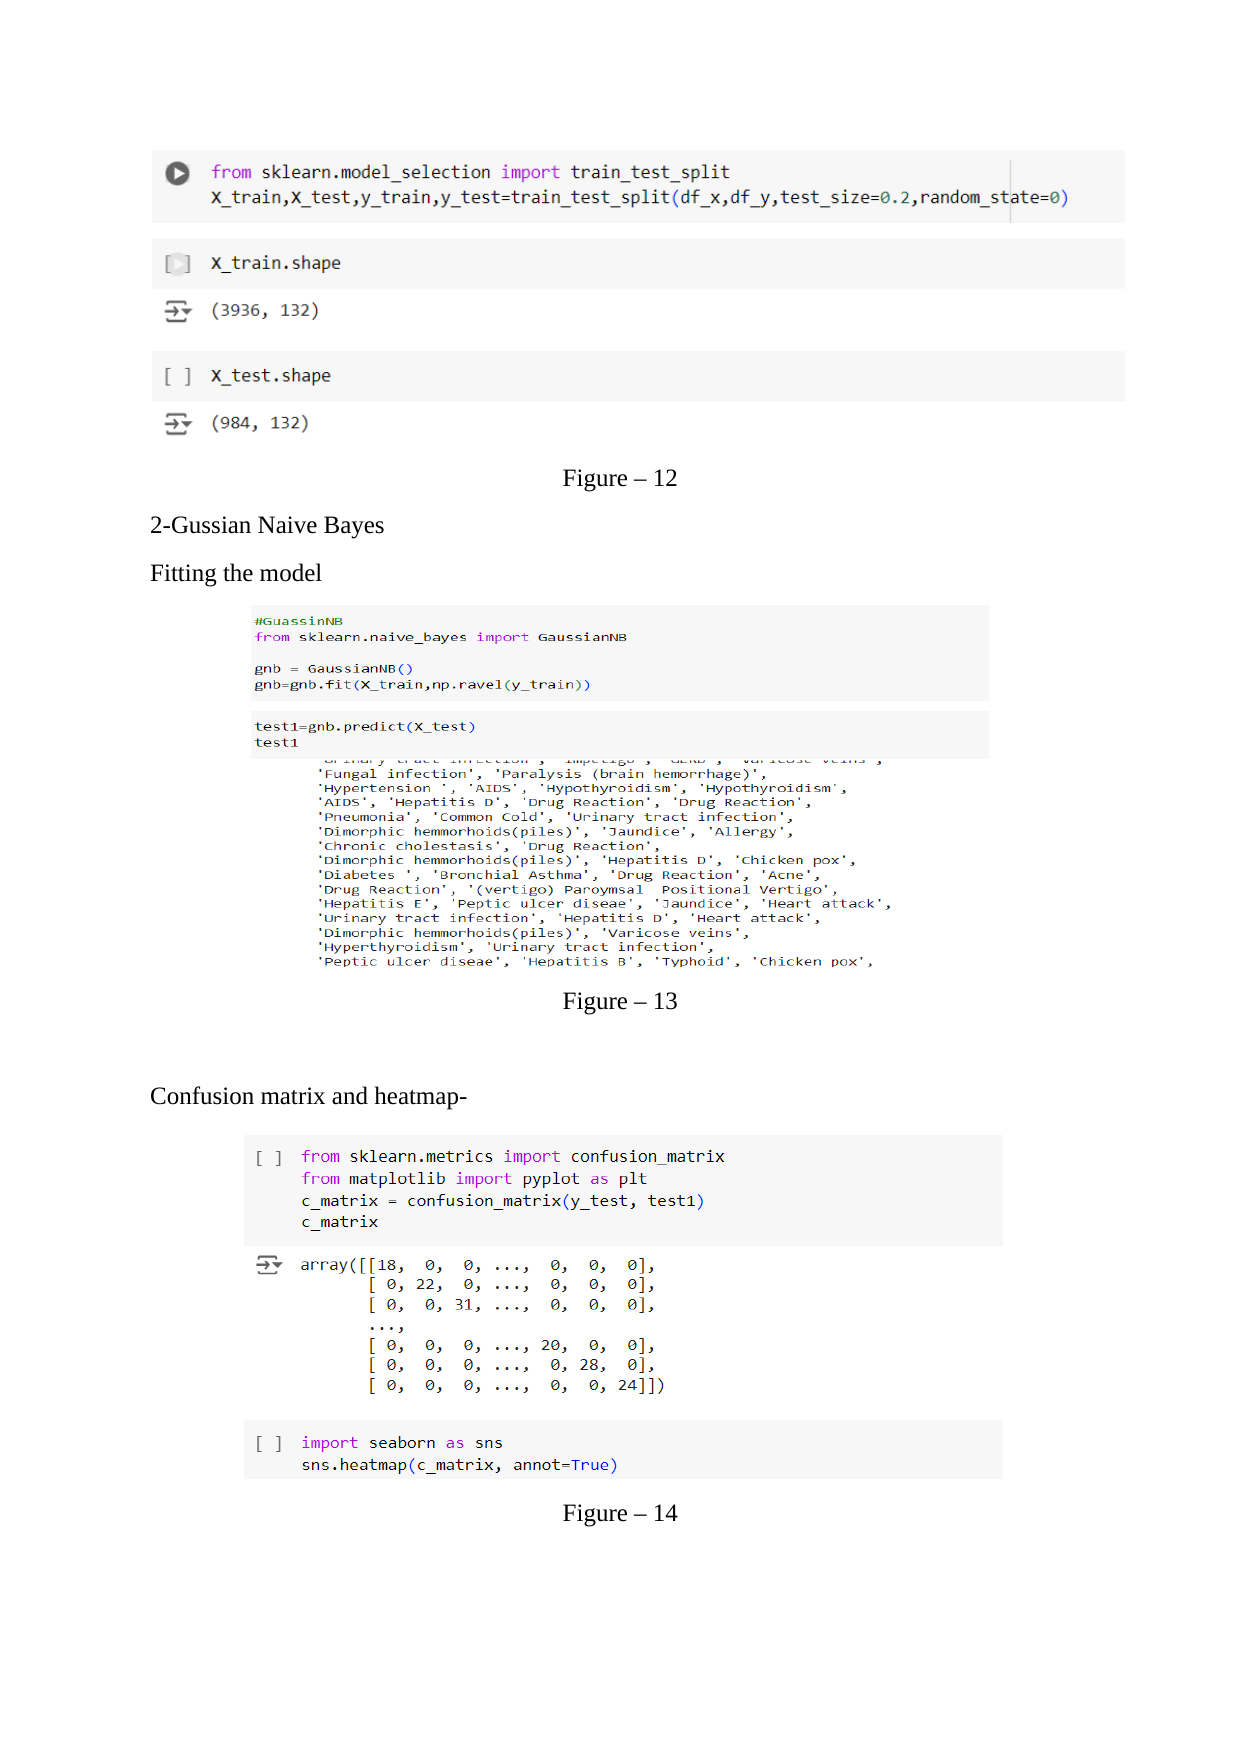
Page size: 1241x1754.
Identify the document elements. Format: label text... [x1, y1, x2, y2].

text Confusion matrix and heatmap- [150, 1081, 1090, 1110]
picture [150, 150, 1125, 444]
text 2-Gussian Naive Bayes [150, 510, 1090, 539]
picture [237, 1128, 1003, 1479]
text Figure – 14 [150, 1498, 1090, 1527]
text Figure – 12 [150, 463, 1090, 491]
picture [251, 605, 989, 967]
text Fitting the model [150, 558, 1090, 587]
text Figure – 13 [150, 986, 1090, 1014]
